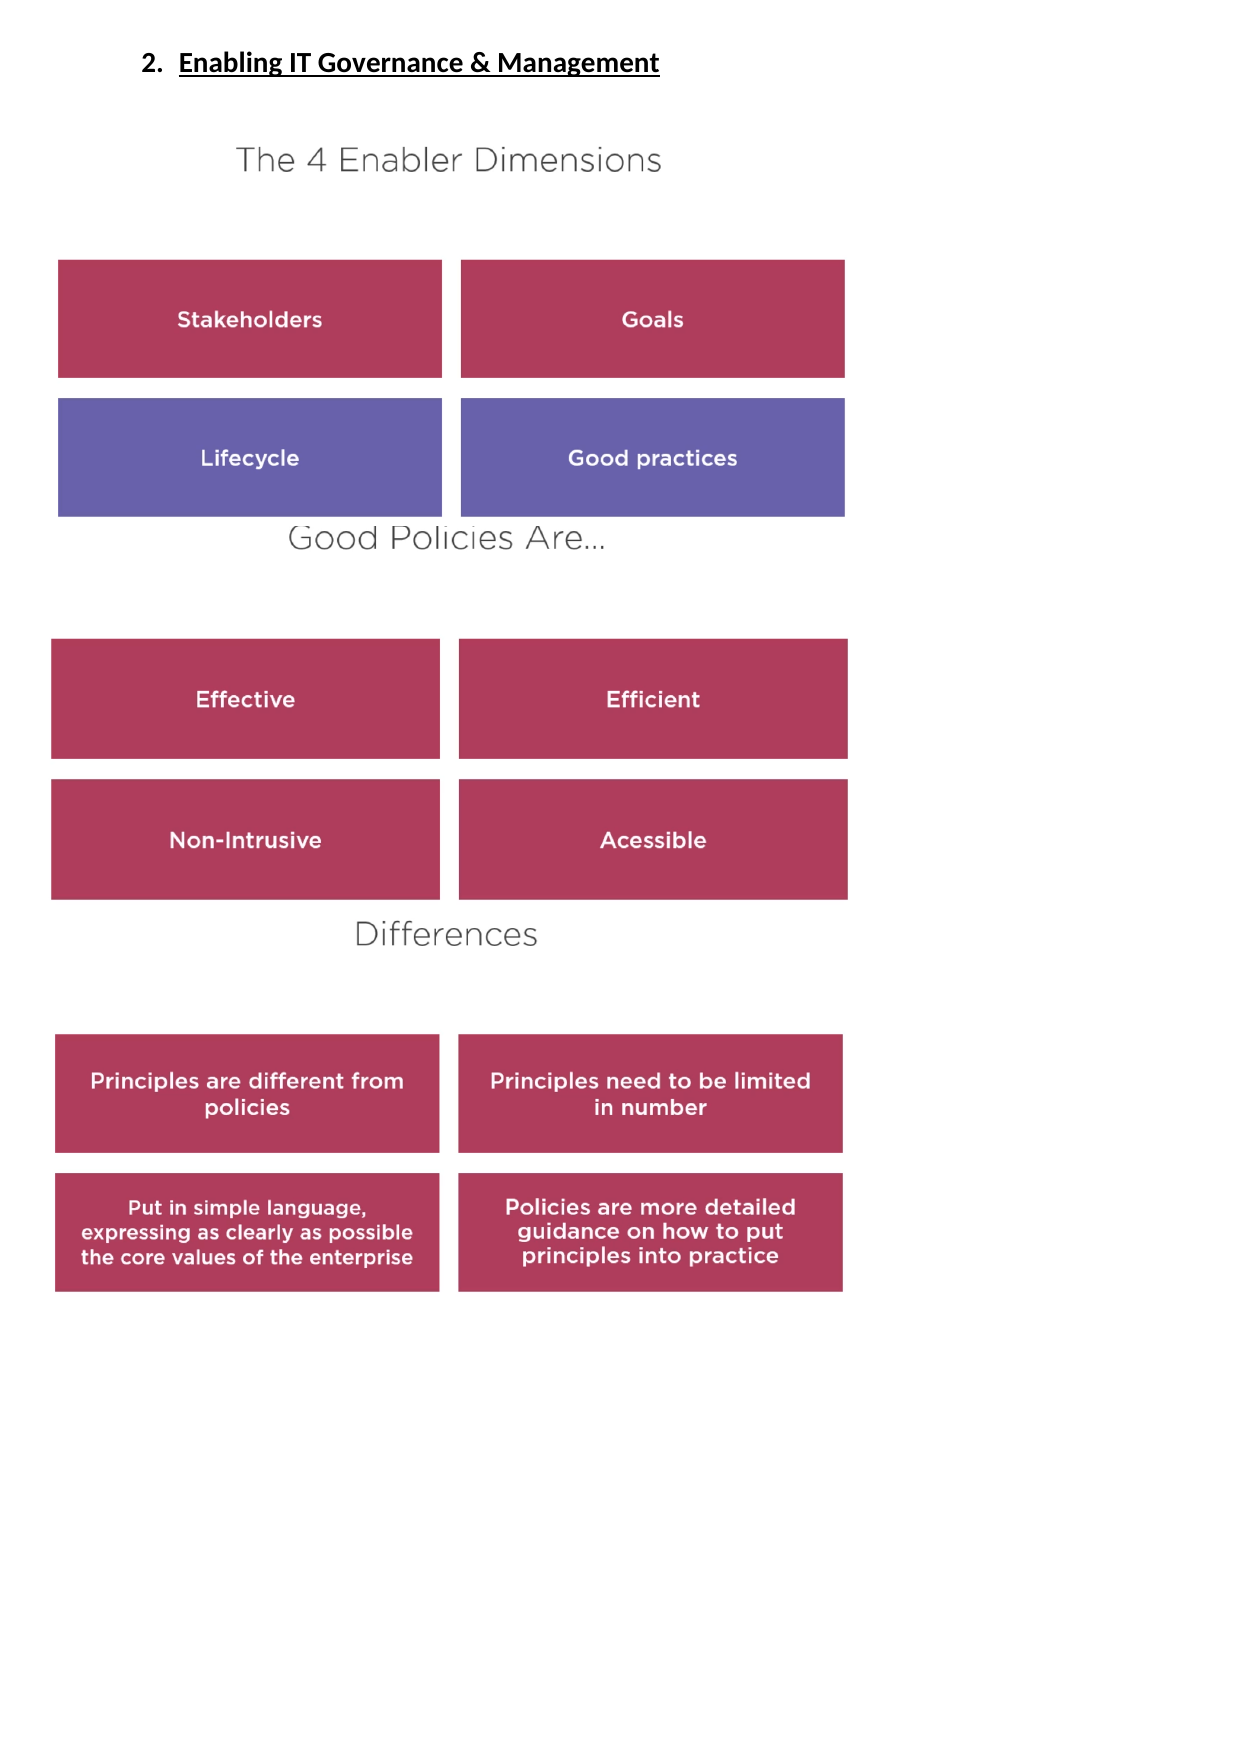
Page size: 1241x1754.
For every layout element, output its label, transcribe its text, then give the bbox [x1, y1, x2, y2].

picture [44, 146, 854, 524]
list Enabling IT Governance & Management [141, 44, 1167, 80]
picture [44, 526, 854, 906]
picture [44, 907, 852, 1298]
